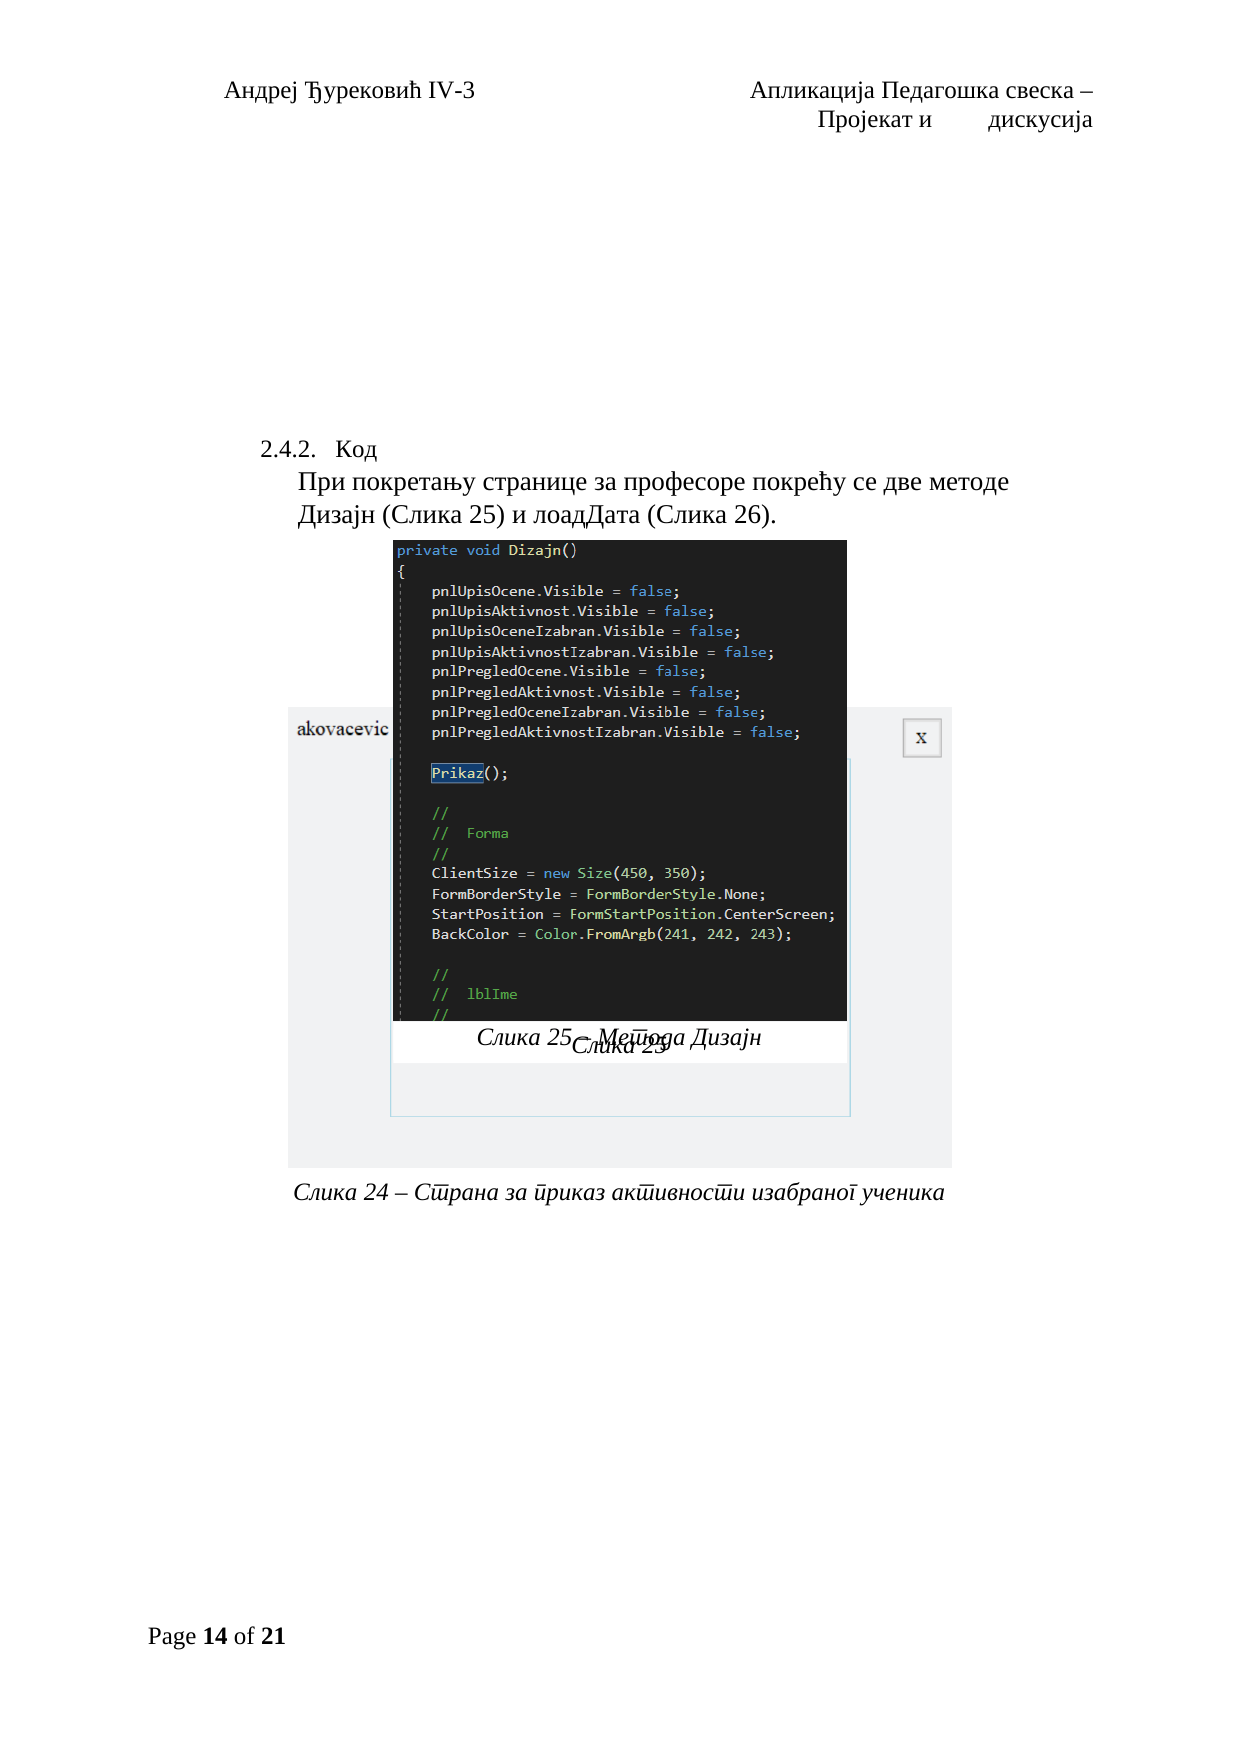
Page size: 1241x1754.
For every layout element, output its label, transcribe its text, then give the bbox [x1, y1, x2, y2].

text При покретању странице за професоре покрећу се две методе Дизајн (Слика 25) и лоадДата (Слика 26). [298, 465, 1093, 529]
picture [288, 540, 952, 1168]
subtitle Код [260, 434, 1093, 463]
